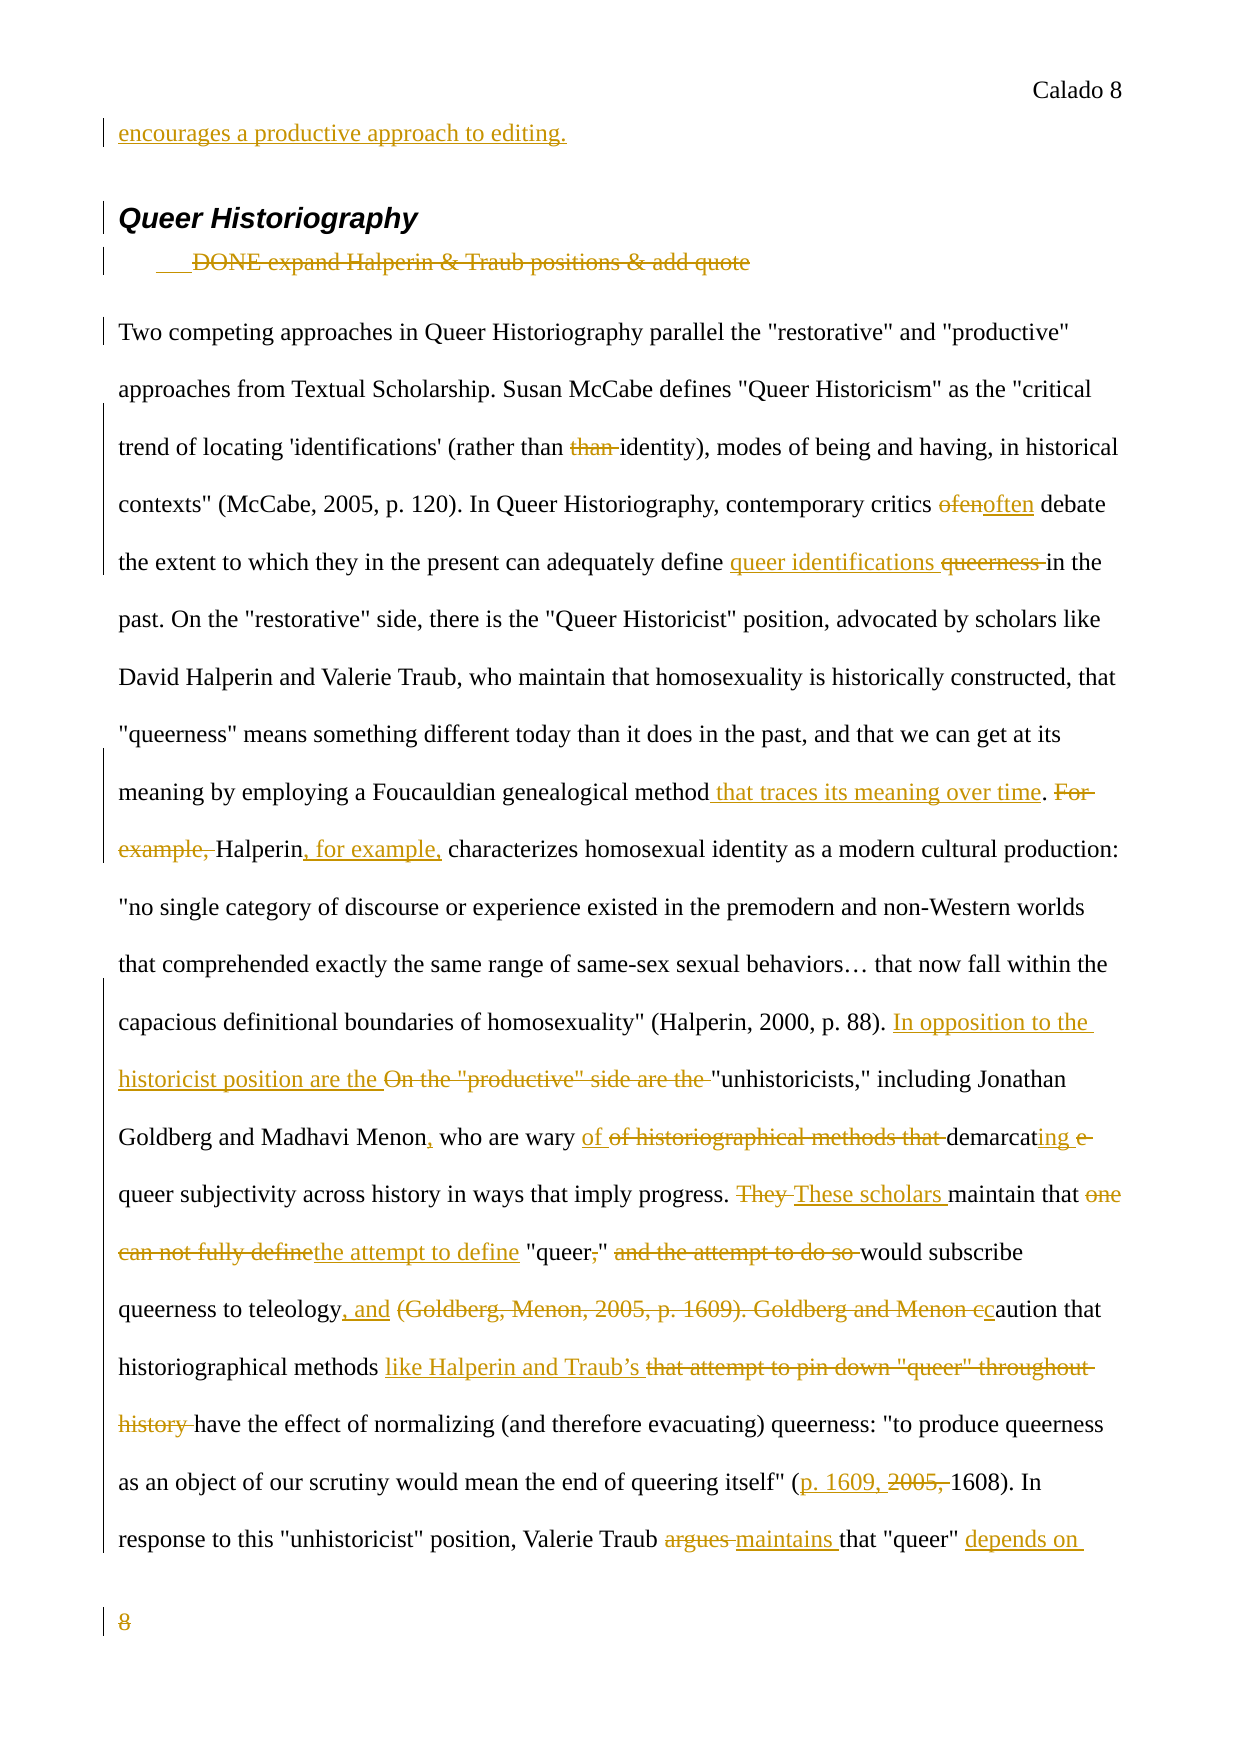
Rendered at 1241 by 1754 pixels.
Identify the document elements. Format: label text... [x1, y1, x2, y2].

subtitle Queer Historiography [118, 201, 1122, 234]
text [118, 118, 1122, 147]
